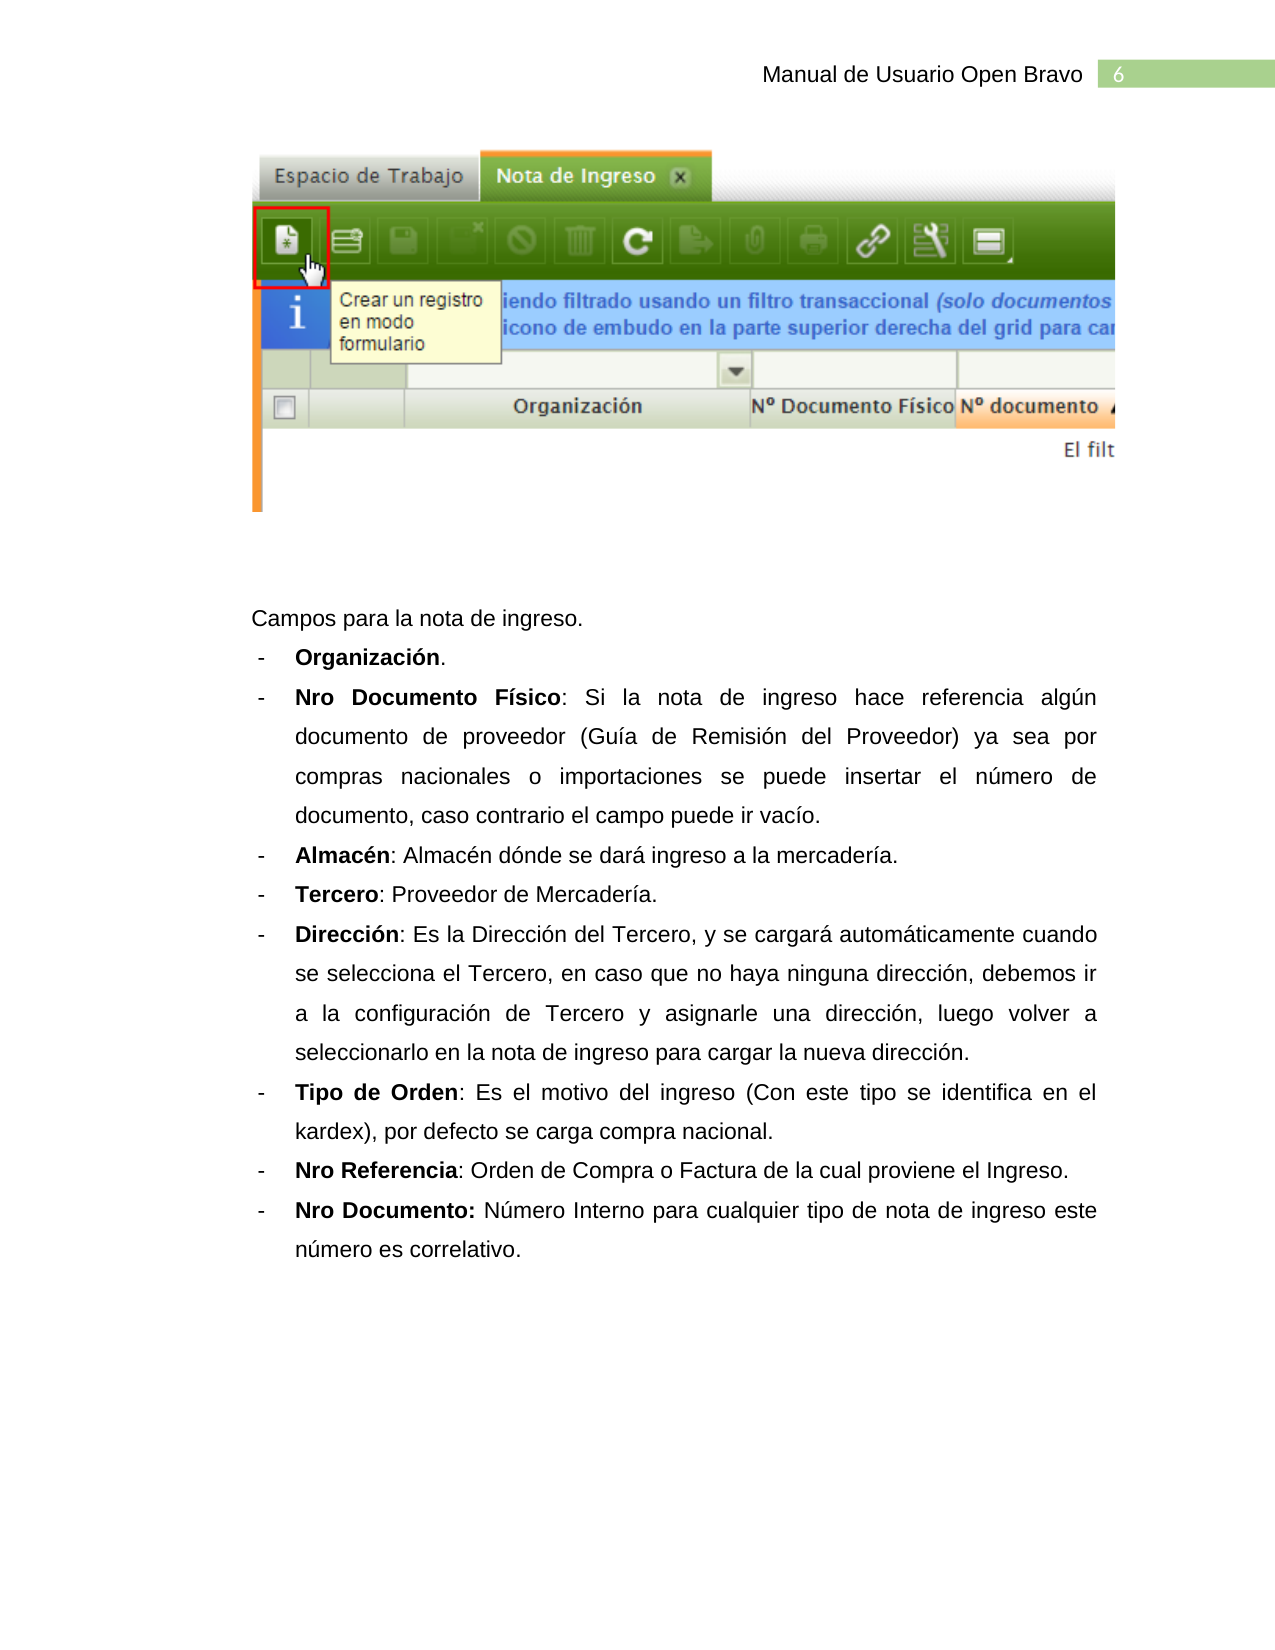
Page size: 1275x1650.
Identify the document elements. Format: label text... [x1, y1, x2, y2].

list Tercero: Proveedor de Mercadería. [257, 881, 1098, 907]
picture [252, 147, 1116, 512]
list Nro Documento Físico: Si la nota de ingreso hace referencia algún documento de proveedor (Guía de Remisión del Proveedor) ya sea por compras nacionales o importaciones se puede insertar el número de documento, caso contrario el campo puede ir vacío. [257, 684, 1098, 828]
list Nro Documento: Número Interno para cualquier tipo de nota de ingreso este número es correlativo. [257, 1197, 1098, 1263]
list Almacén: Almacén dónde se dará ingreso a la mercadería. [257, 842, 1098, 868]
list Organización. [257, 644, 1098, 671]
list Dirección: Es la Dirección del Tercero, y se cargará automáticamente cuando se selecciona el Tercero, en caso que no haya ninguna dirección, debemos ir a la configuración de Tercero y asignarle una dirección, luego volver a seleccionarlo en la nota de ingreso para cargar la nueva dirección. [257, 921, 1098, 1065]
text Campos para la nota de ingreso. [251, 605, 1098, 631]
list Nro Referencia: Orden de Compra o Factura de la cual proviene el Ingreso. [257, 1157, 1098, 1184]
list Tipo de Orden: Es el motivo del ingreso (Con este tipo se identifica en el kardex), por defecto se carga compra nacional. [257, 1078, 1098, 1144]
